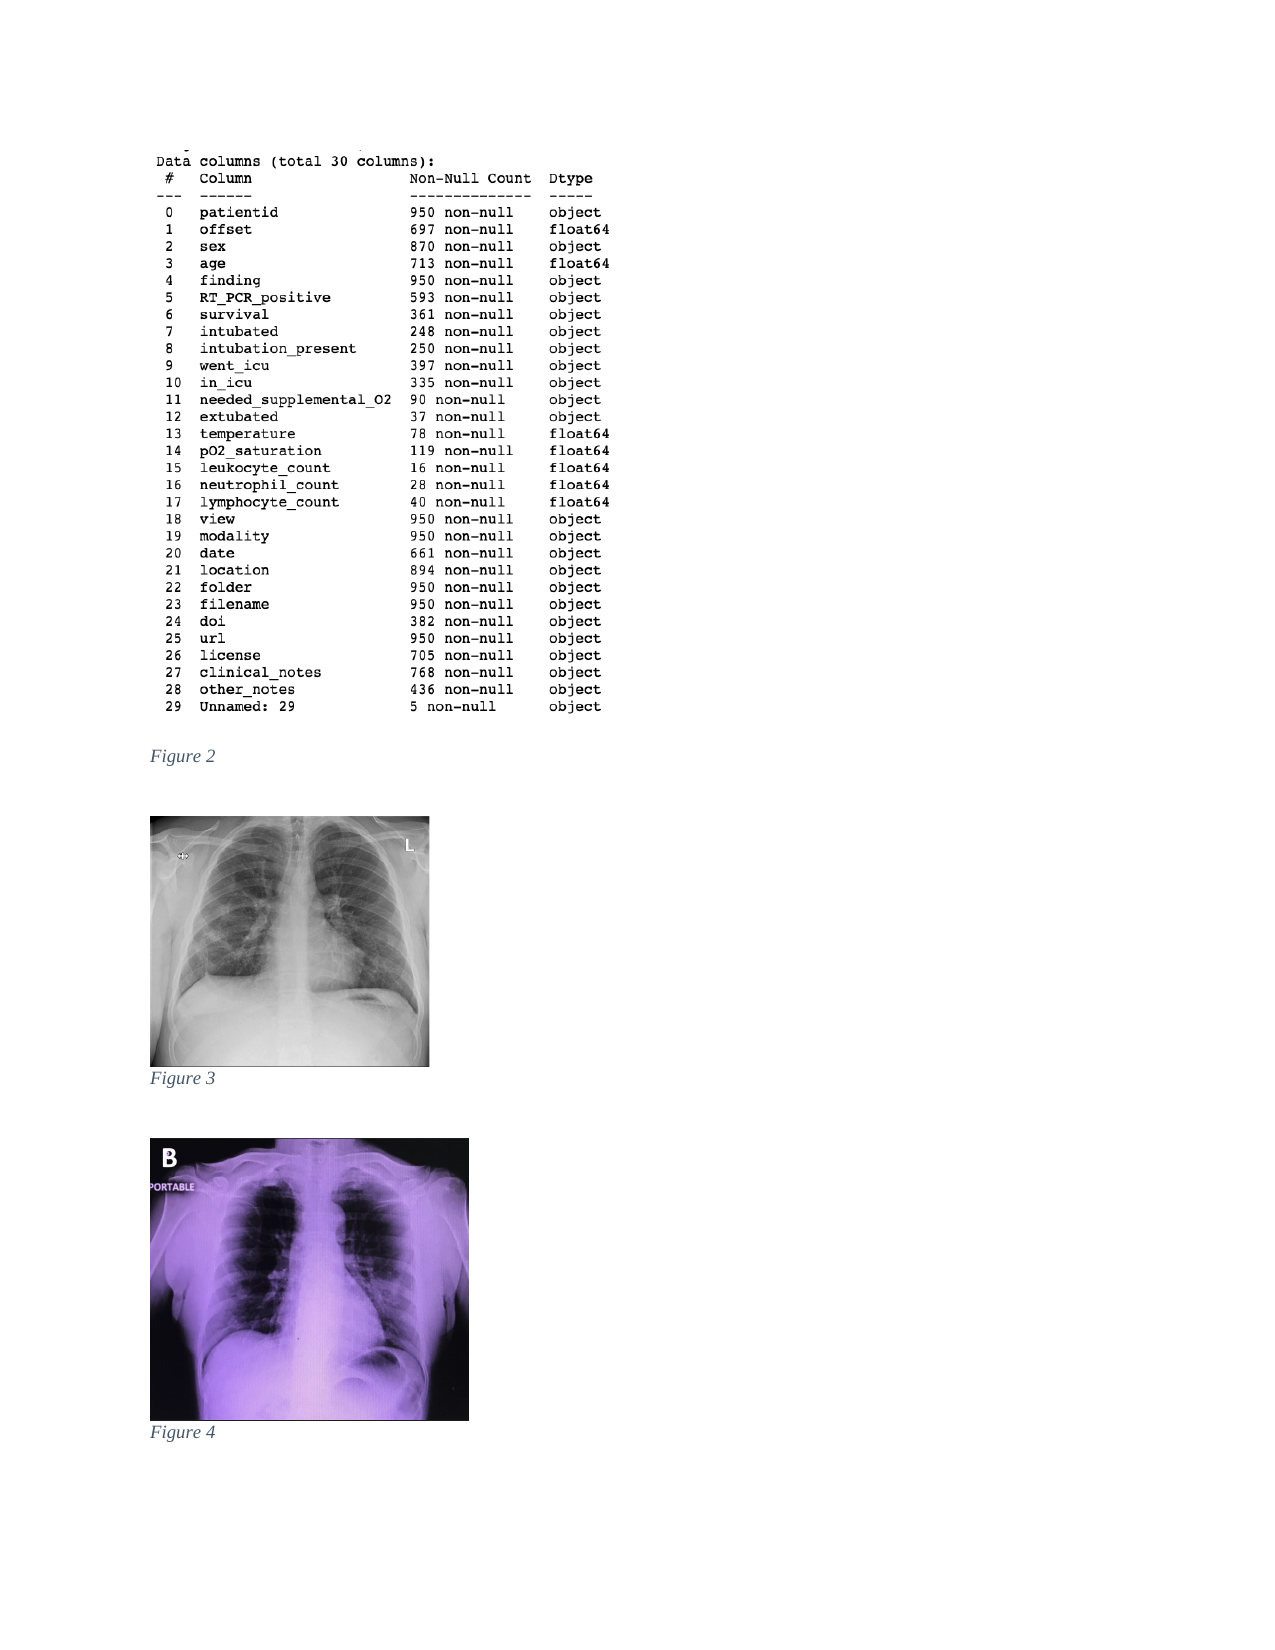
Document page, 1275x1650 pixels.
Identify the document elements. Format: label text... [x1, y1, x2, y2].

text Figure 3 [150, 1067, 1125, 1089]
picture [150, 1138, 469, 1421]
text Figure 4 [150, 1421, 1125, 1443]
picture [150, 816, 430, 1067]
picture [150, 150, 631, 717]
text Figure 2 [150, 745, 1125, 767]
